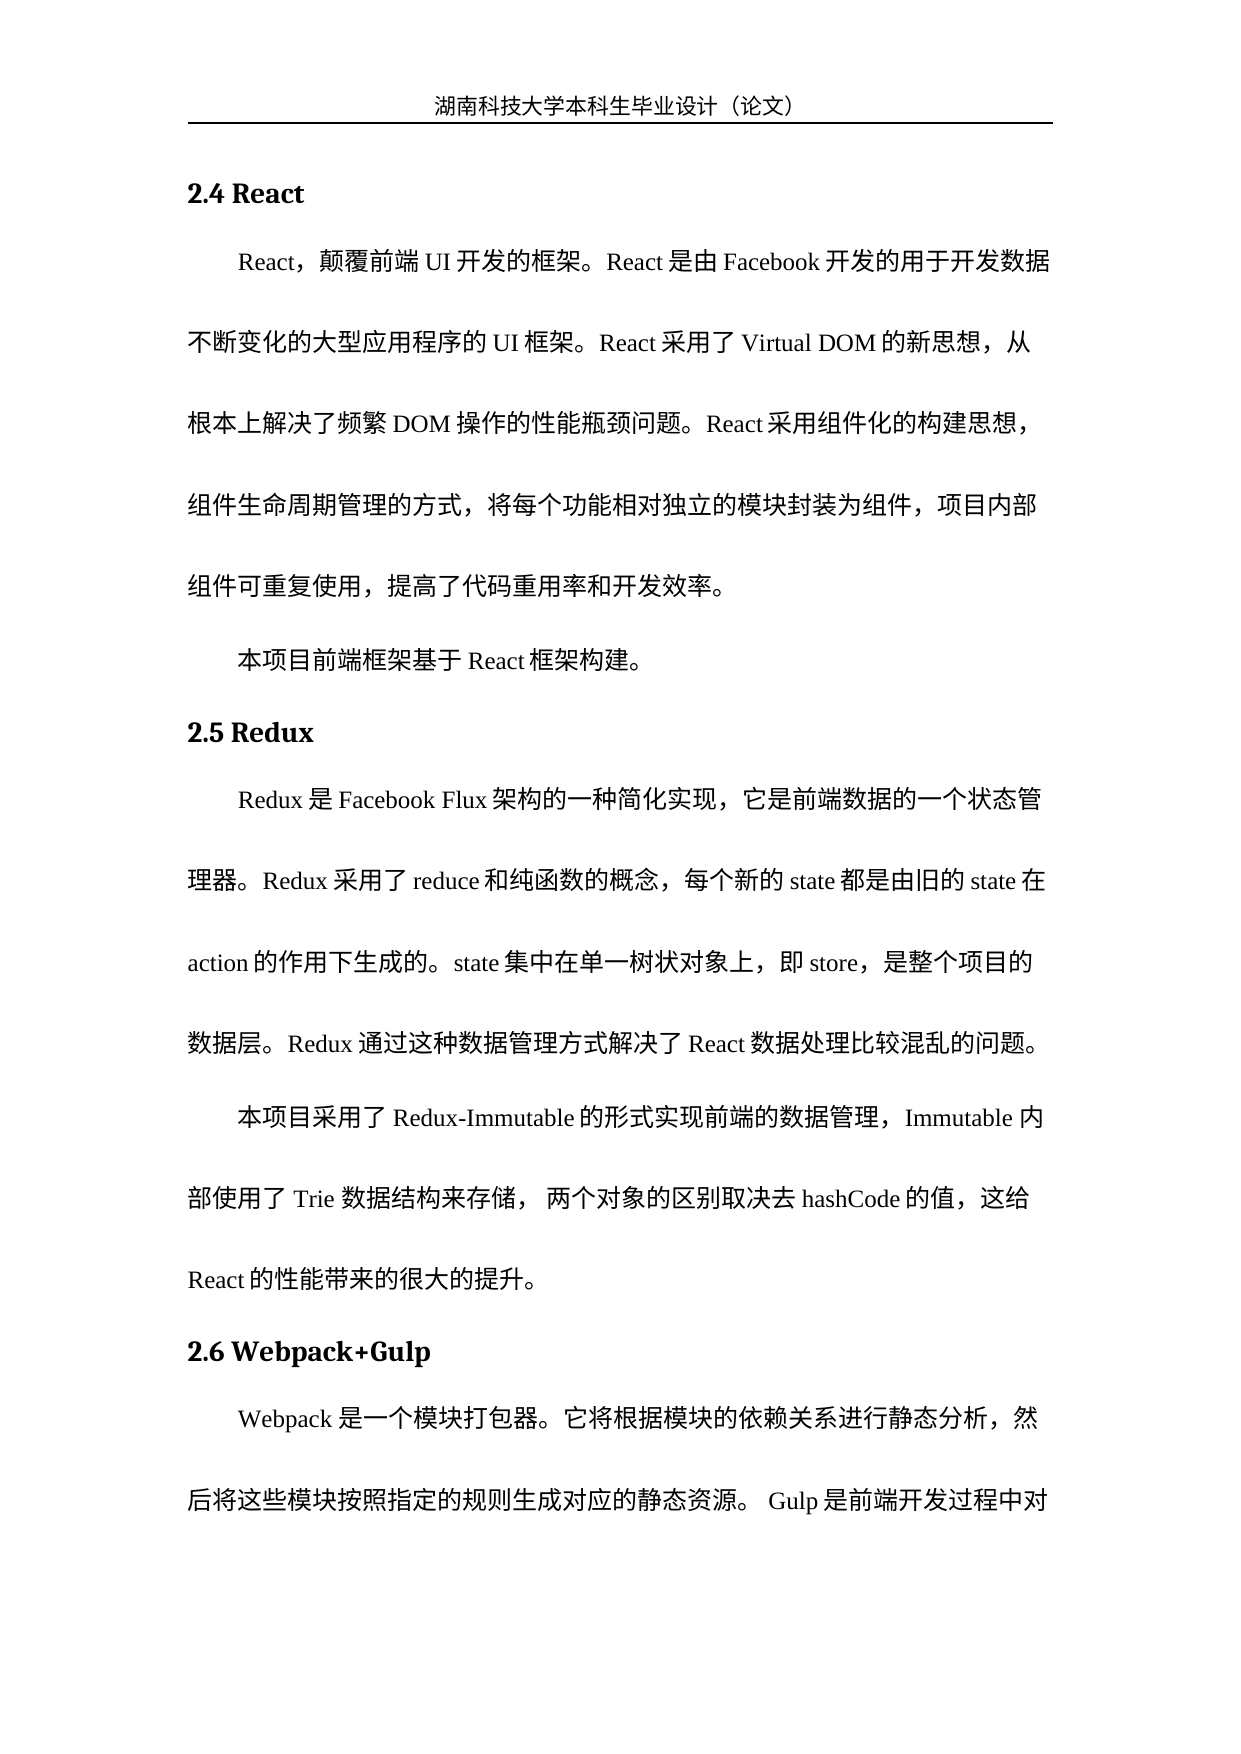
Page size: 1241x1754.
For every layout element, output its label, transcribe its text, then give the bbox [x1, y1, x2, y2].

subtitle 2.6 Webpack+Gulp [187, 1319, 1053, 1384]
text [187, 1384, 1053, 1531]
text 本项目采用了Redux-Immutable的形式实现前端的数据管理，Immutable 内部使用了 Trie 数据结构来存储， 两个对象的区别取决去hashCode的值，这给React的性能带来的很大的提升。 [187, 1083, 1053, 1310]
text React，颠覆前端UI开发的框架。React是由Facebook开发的用于开发数据不断变化的大型应用程序的UI框架。React采用了Virtual DOM的新思想，从根本上解决了频繁DOM操作的性能瓶颈问题。React采用组件化的构建思想，组件生命周期管理的方式，将每个功能相对独立的模块封装为组件，项目内部组件可重复使用，提高了代码重用率和开发效率。 [187, 227, 1053, 617]
text Redux是Facebook Flux架构的一种简化实现，它是前端数据的一个状态管理器。Redux采用了reduce和纯函数的概念，每个新的state都是由旧的state在action的作用下生成的。state集中在单一树状对象上，即store，是整个项目的数据层。Redux通过这种数据管理方式解决了React数据处理比较混乱的问题。 [187, 765, 1053, 1074]
subtitle 2.5 Redux [187, 700, 1053, 765]
subtitle 2.4 React [187, 162, 1053, 227]
text 本项目前端框架基于React框架构建。 [187, 626, 1053, 691]
